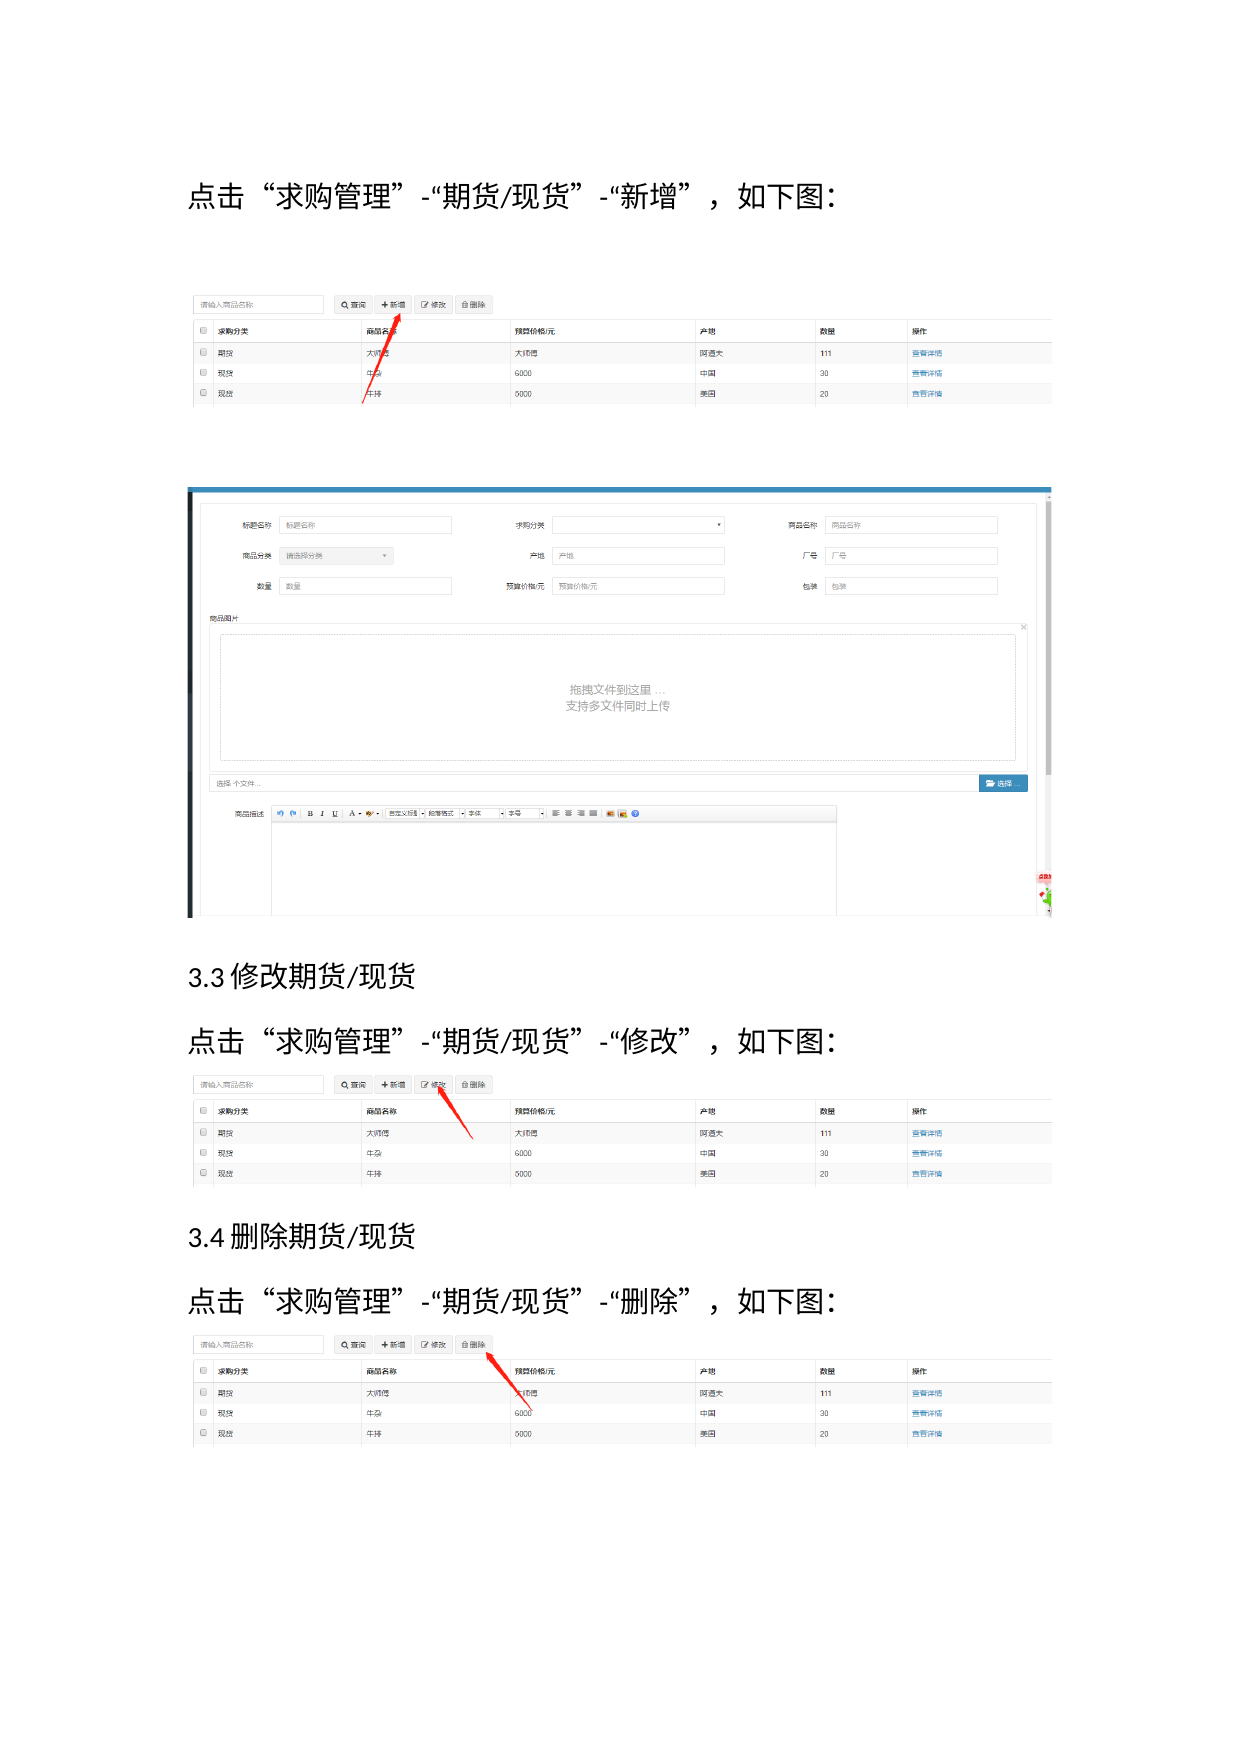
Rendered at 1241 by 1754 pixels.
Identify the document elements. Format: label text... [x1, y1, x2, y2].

text 点击“求购管理”-“期货/现货”-“新增”，如下图： [187, 162, 1053, 227]
picture [187, 487, 1052, 918]
picture [187, 1072, 1053, 1187]
text 3.4删除期货/现货 [187, 1202, 1053, 1267]
text 点击“求购管理”-“期货/现货”-“修改”，如下图： [187, 1007, 1053, 1072]
picture [187, 292, 1053, 407]
text 3.3修改期货/现货 [187, 942, 1053, 1007]
text 点击“求购管理”-“期货/现货”-“删除”，如下图： [187, 1267, 1053, 1332]
picture [187, 1332, 1053, 1447]
